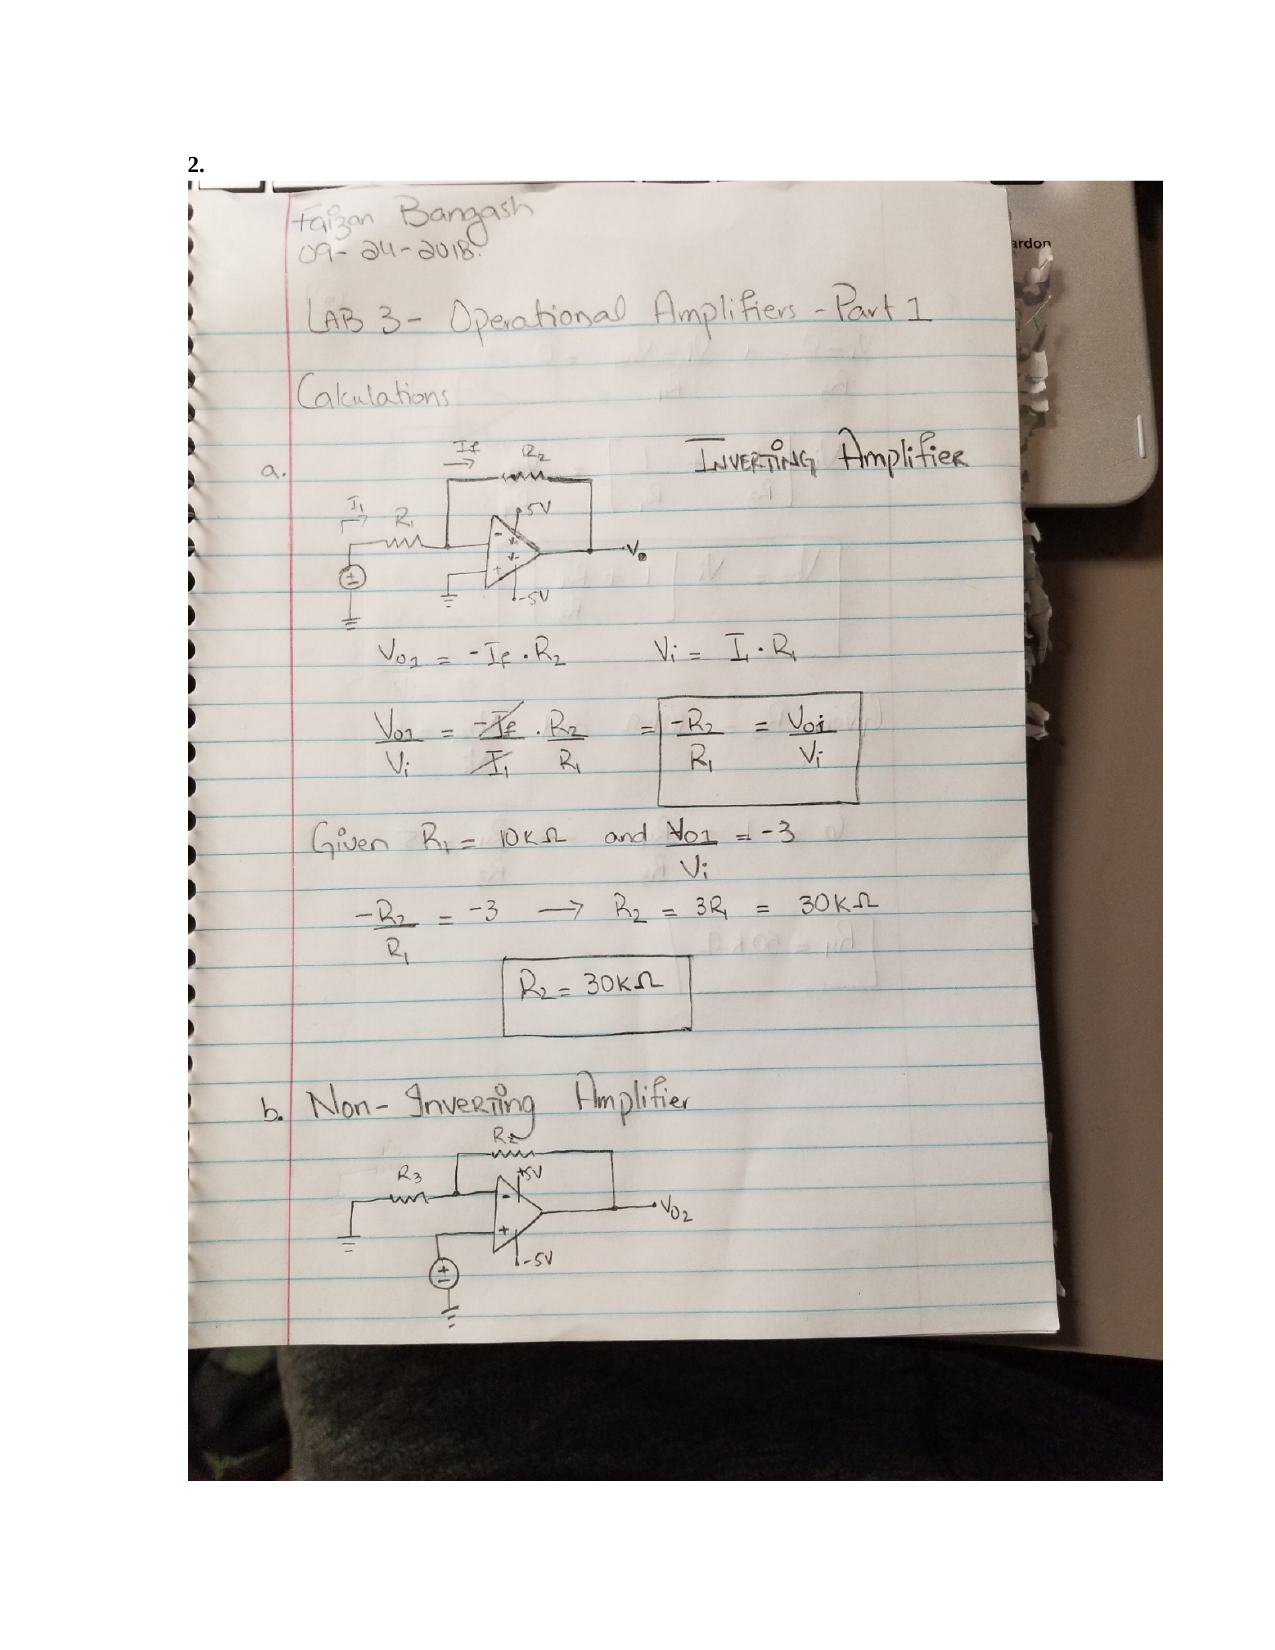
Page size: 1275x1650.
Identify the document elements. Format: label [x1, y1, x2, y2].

picture [189, 182, 1163, 1479]
